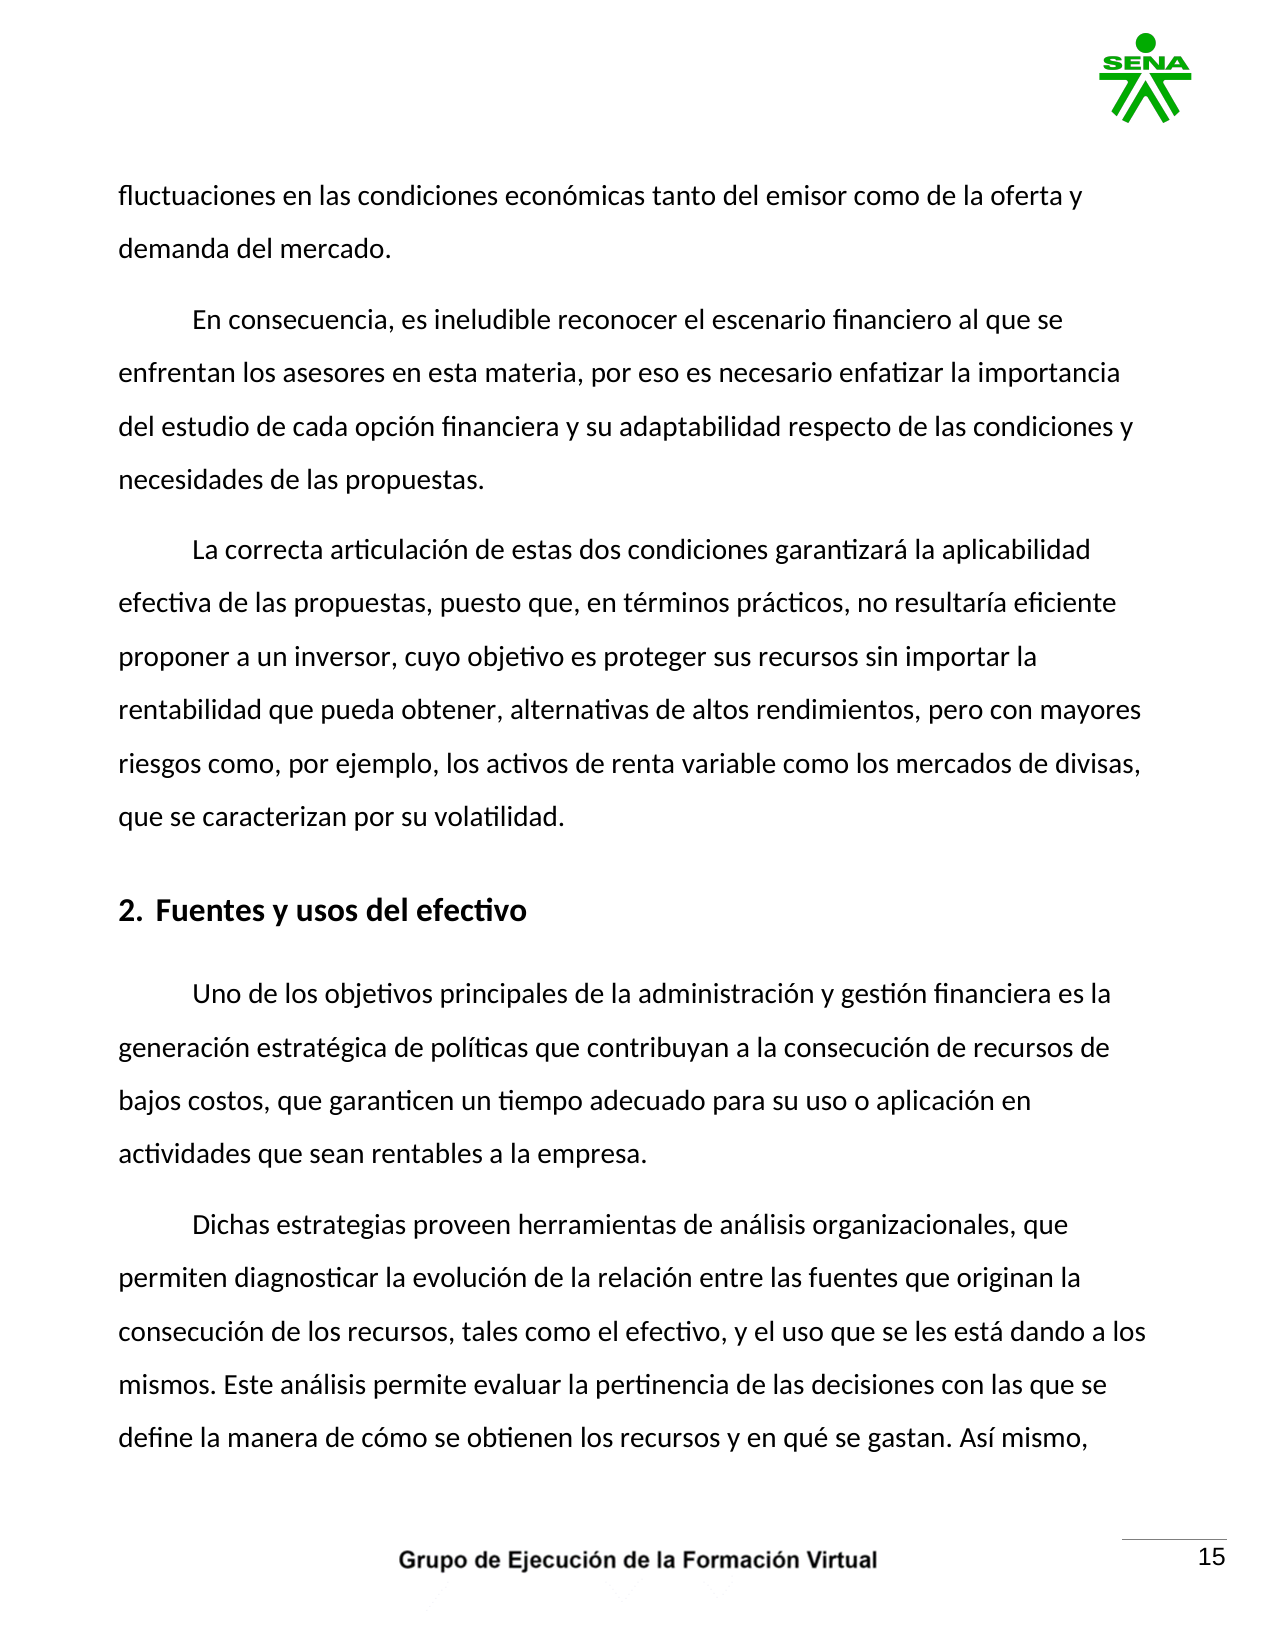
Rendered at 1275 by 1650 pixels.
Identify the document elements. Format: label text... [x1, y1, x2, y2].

picture [0, 1500, 1275, 1611]
text La correcta articulación de estas dos condiciones garantizará la aplicabilidad efectiva de las propuestas, puesto que, en términos prácticos, no resultaría eficiente proponer a un inversor, cuyo objetivo es proteger sus recursos sin importar la rentabilidad que pueda obtener, alternativas de altos rendimientos, pero con mayores riesgos como, por ejemplo, los activos de renta variable como los mercados de divisas, que se caracterizan por su volatilidad. [118, 531, 1157, 834]
picture [1099, 33, 1192, 123]
text Uno de los objetivos principales de la administración y gestión financiera es la generación estratégica de políticas que contribuyan a la consecución de recursos de bajos costos, que garanticen un tiempo adecuado para su uso o aplicación en actividades que sean rentables a la empresa. [118, 975, 1157, 1171]
text En consecuencia, es ineludible reconocer el escenario financiero al que se enfrentan los asesores en esta materia, por eso es necesario enfatizar la importancia del estudio de cada opción financiera y su adaptabilidad respecto de las condiciones y necesidades de las propuestas. [118, 301, 1157, 497]
subtitle Fuentes y usos del efectivo [118, 889, 1157, 930]
